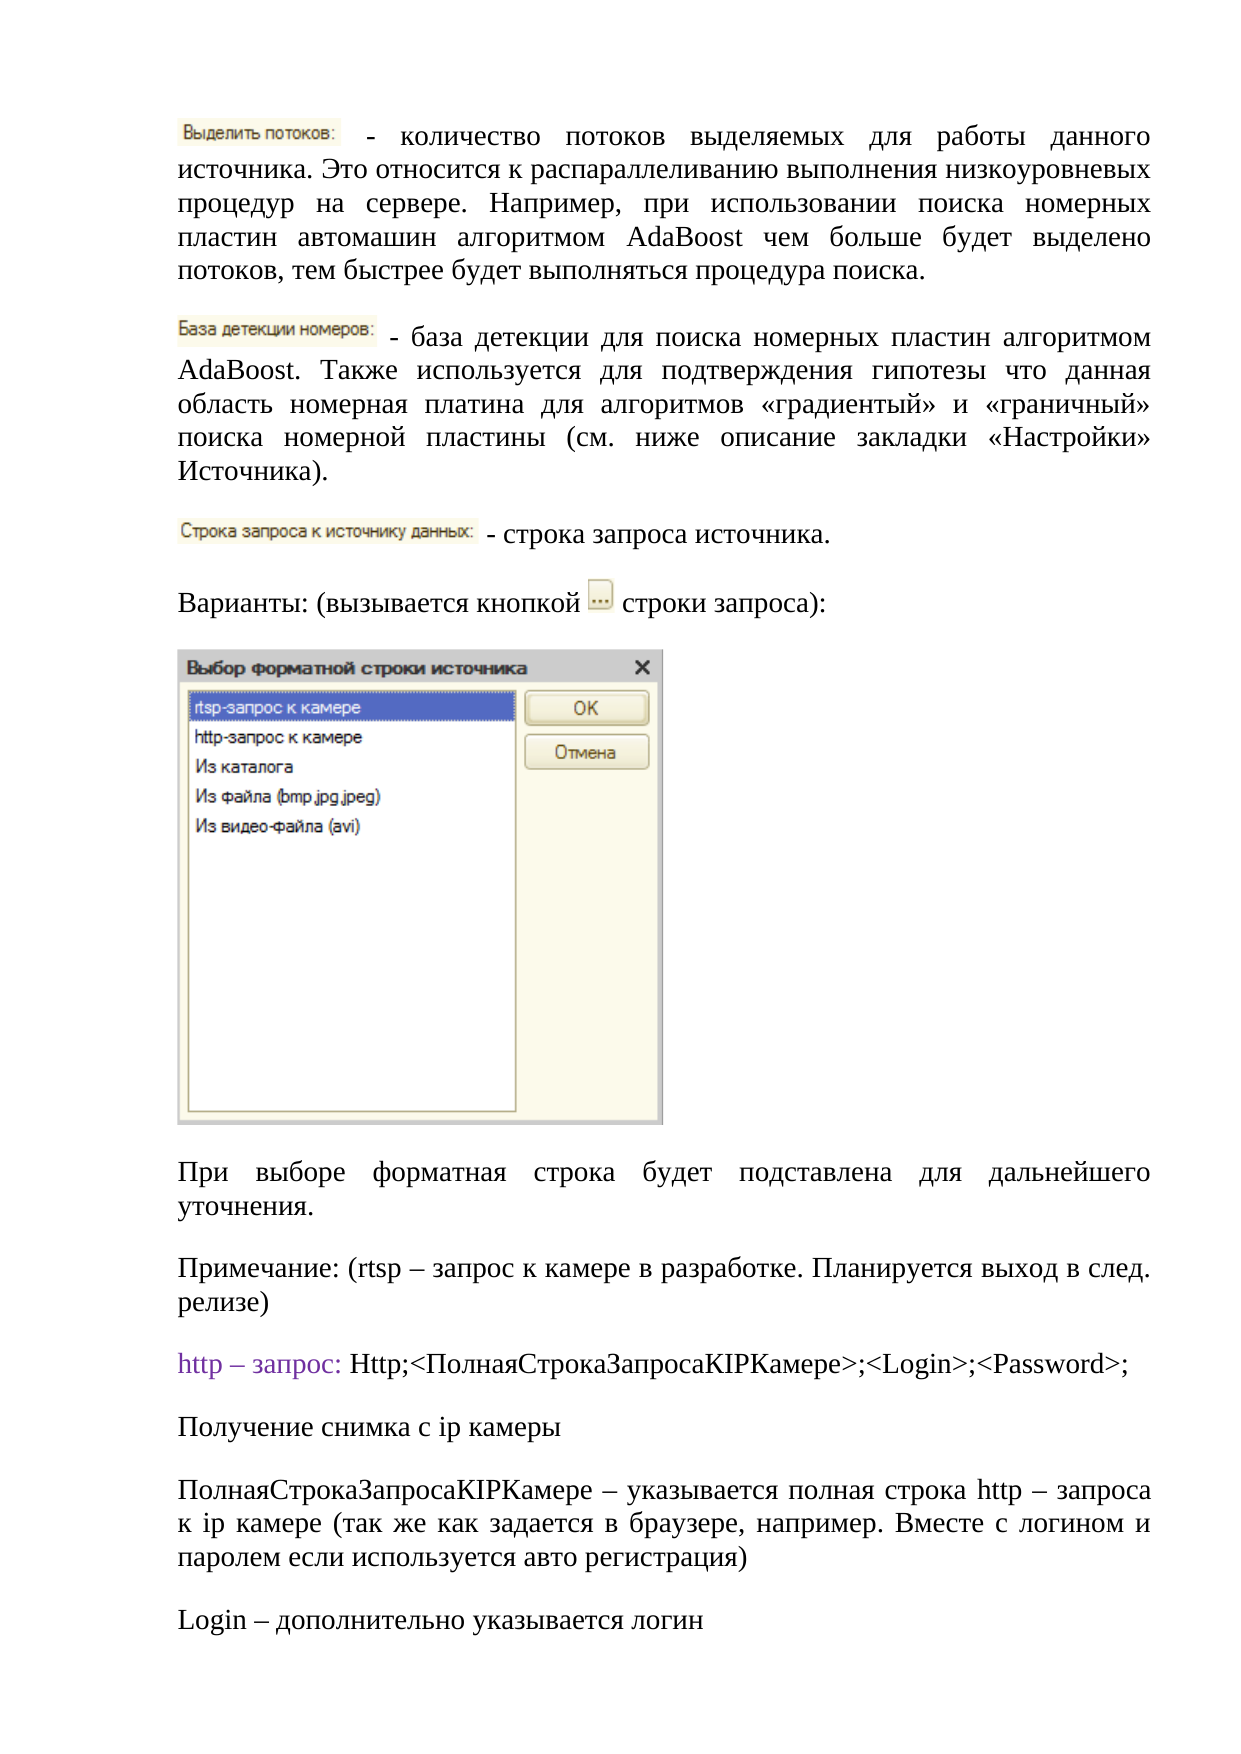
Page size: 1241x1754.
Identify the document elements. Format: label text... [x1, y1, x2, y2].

text - база детекции для поиска номерных пластин алгоритмом AdaBoost. Также используется для подтверждения гипотезы что данная область номерная платина для алгоритмов «градиентый» и «граничный» поиска номерной пластины (см. ниже описание закладки «Настройки» Источника). [177, 315, 1152, 487]
text Получение снимка с ip камеры [177, 1409, 1152, 1443]
picture [177, 648, 664, 1125]
text http – запрос: Http;<ПолнаяСтрокаЗапросаКIPКамере>;<Login>;<Password>; [177, 1347, 1152, 1380]
text - количество потоков выделяемых для работы данного источника. Это относится к распараллеливанию выполнения низкоуровневых процедур на сервере. Например, при использовании поиска номерных пластин автомашин алгоритмом AdaBoost чем больше будет выделено потоков, тем быстрее будет выполняться процедура поиска. [177, 118, 1152, 286]
text Примечание: (rtsp – запрос к камере в разработке. Планируется выход в след. релизе) [177, 1250, 1152, 1317]
picture [177, 118, 342, 146]
text Login – дополнительно указывается логин [177, 1602, 1152, 1635]
picture [177, 315, 378, 347]
text - строка запроса источника. [177, 516, 1152, 549]
picture [177, 518, 479, 544]
text Варианты: (вызывается кнопкой строки запроса): [177, 578, 1152, 619]
picture [588, 578, 615, 613]
text ПолнаяСтрокаЗапросаКIPКамере – указывается полная строка http – запроса к ip камере (так же как задается в браузере, например. Вместе с логином и паролем если используется авто регистрация) [177, 1472, 1152, 1573]
text При выборе форматная строка будет подставлена для дальнейшего уточнения. [177, 1154, 1152, 1221]
